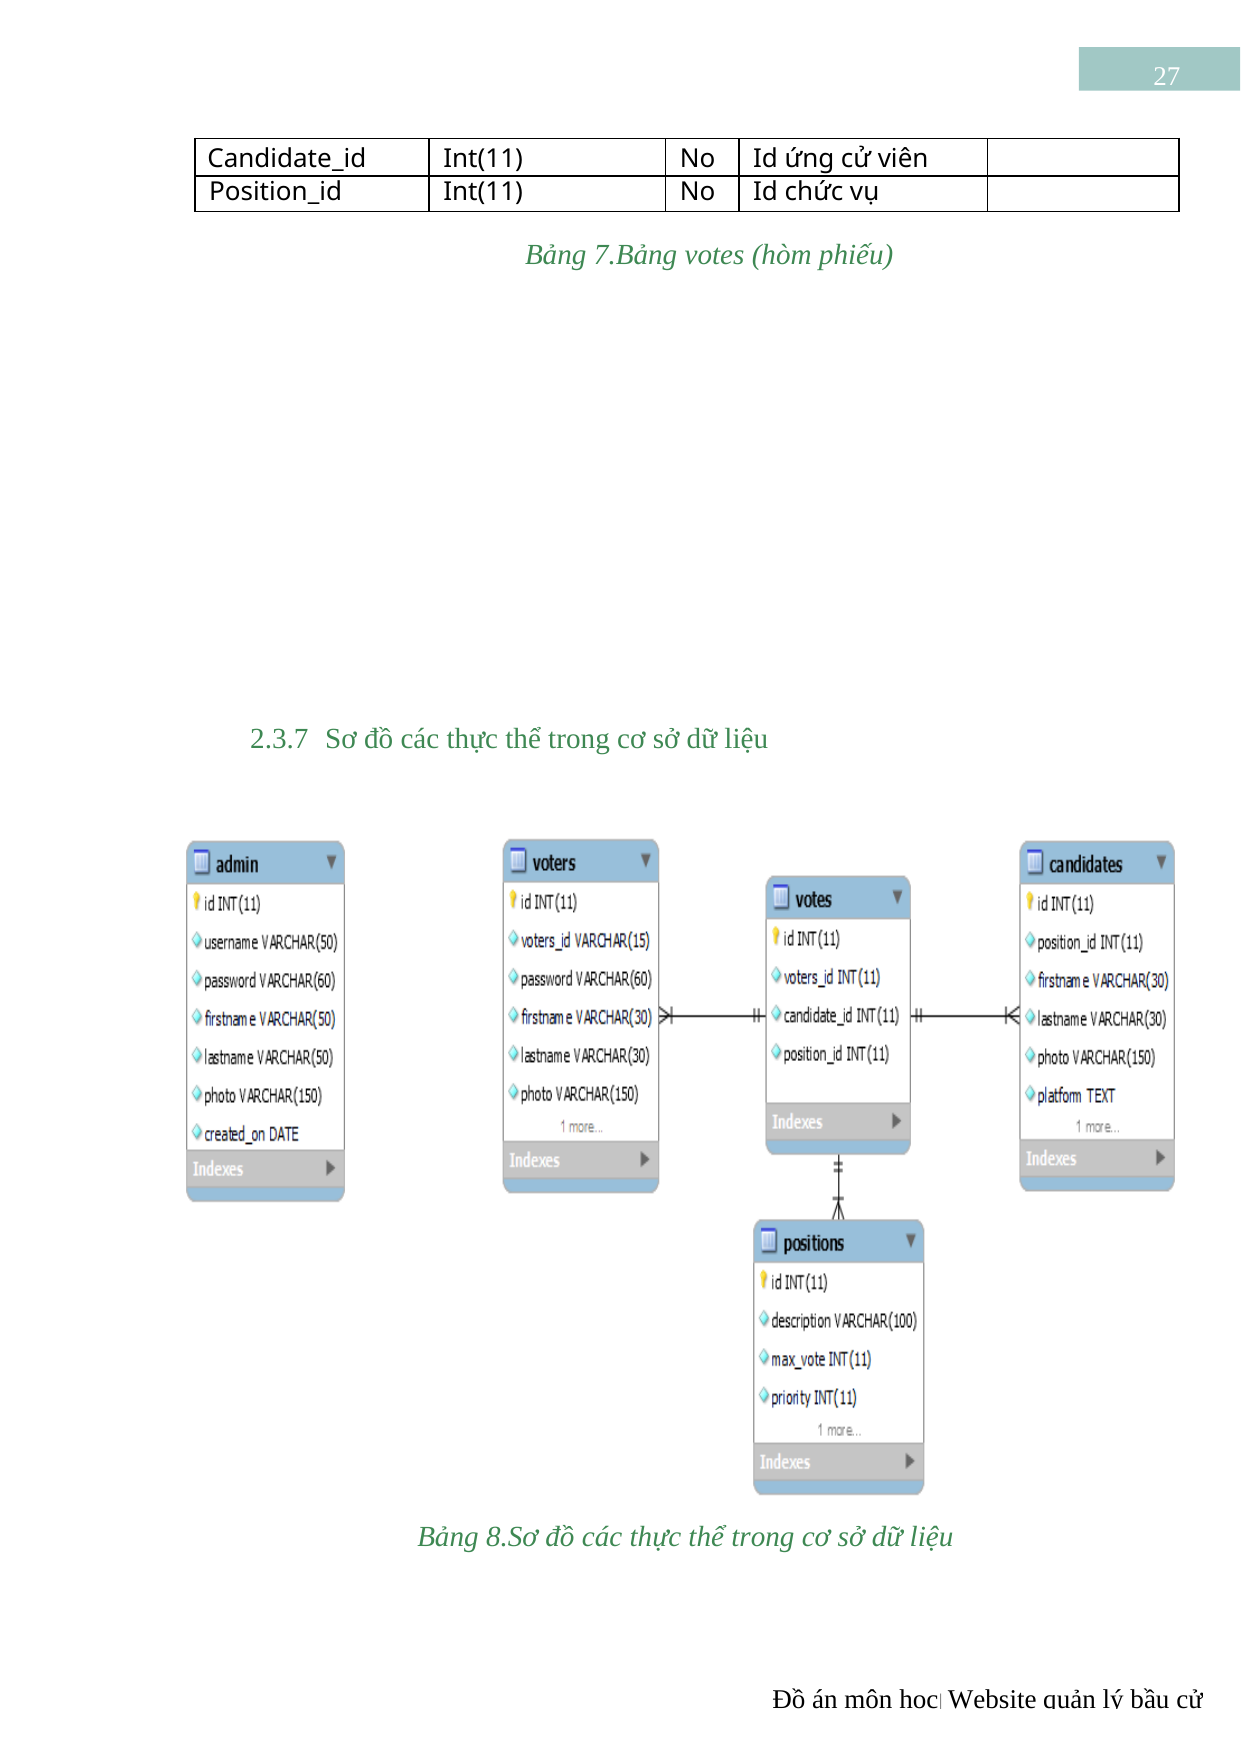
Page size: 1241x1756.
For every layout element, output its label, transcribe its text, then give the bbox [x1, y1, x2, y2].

table_cell Int(11) [430, 177, 665, 211]
table_cell Position_id [196, 177, 428, 211]
table_cell [988, 177, 1178, 211]
picture [175, 822, 1185, 1511]
table_cell No [666, 177, 738, 211]
text Bảng 7.Bảng votes (hòm phiếu) [175, 237, 1184, 271]
table_cell Id ứng cử viên [740, 139, 987, 175]
table_cell [988, 139, 1178, 175]
table_cell No [666, 139, 738, 175]
table_cell Candidate_id [196, 139, 428, 175]
table_cell Id chức vụ [740, 177, 987, 211]
text Bảng 8.Sơ đồ các thực thể trong cơ sở dữ liệu [175, 1519, 1184, 1552]
table_cell Int(11) [430, 139, 665, 175]
subtitle Sơ đồ các thực thể trong cơ sở dữ liệu [250, 721, 1184, 754]
